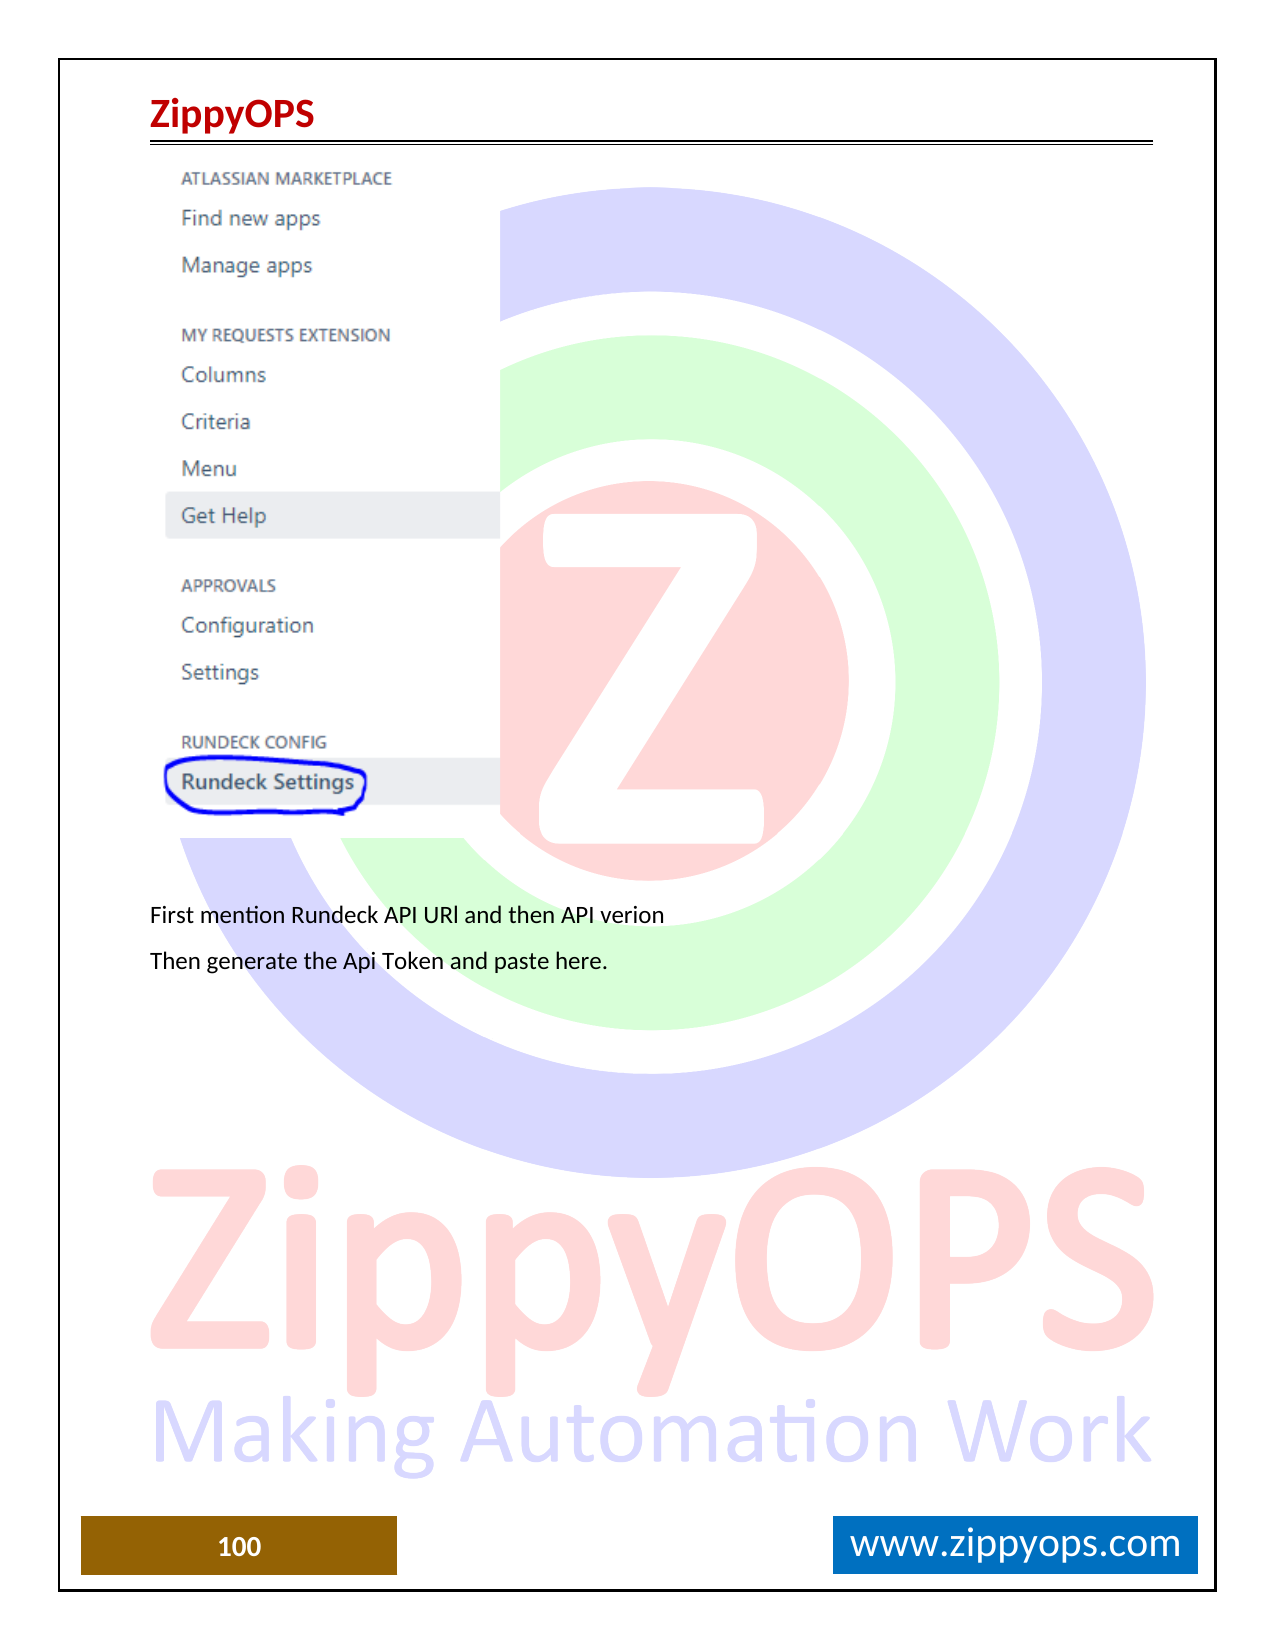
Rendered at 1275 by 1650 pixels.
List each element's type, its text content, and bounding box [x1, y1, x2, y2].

text First mention Rundeck API URl and then API verion [150, 899, 1153, 929]
picture [150, 150, 501, 838]
text Then generate the Api Token and paste here. [150, 945, 1153, 976]
